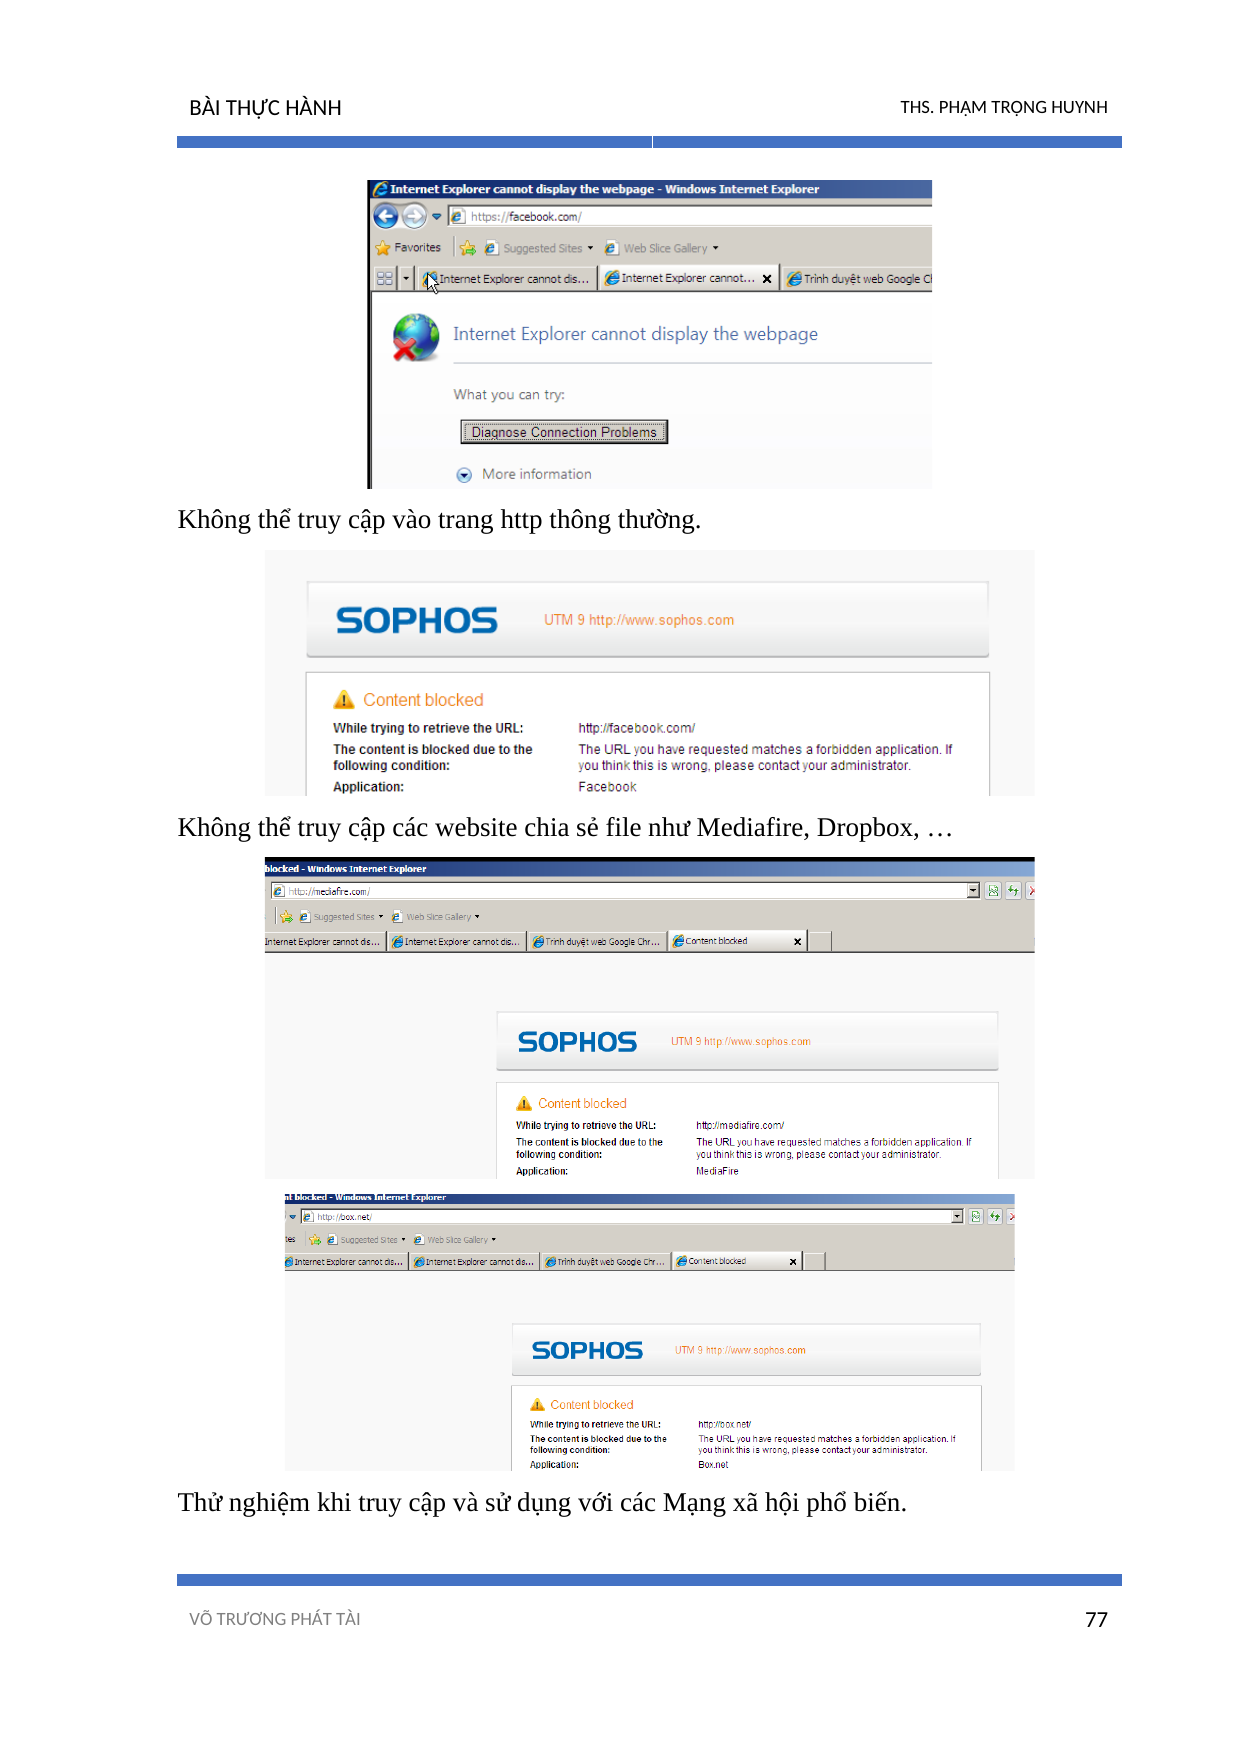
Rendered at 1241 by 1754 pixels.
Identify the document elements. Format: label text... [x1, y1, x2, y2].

text Không thể truy cập vào trang http thông thường. [177, 504, 1122, 535]
text Không thể truy cập các website chia sẻ file như Mediafire, Dropbox, … [177, 811, 1004, 842]
picture [264, 550, 1035, 796]
picture [264, 857, 1035, 1179]
picture [367, 180, 933, 489]
text Thử nghiệm khi truy cập và sử dụng với các Mạng xã hội phổ biến. [177, 1487, 1004, 1518]
picture [284, 1194, 1015, 1471]
